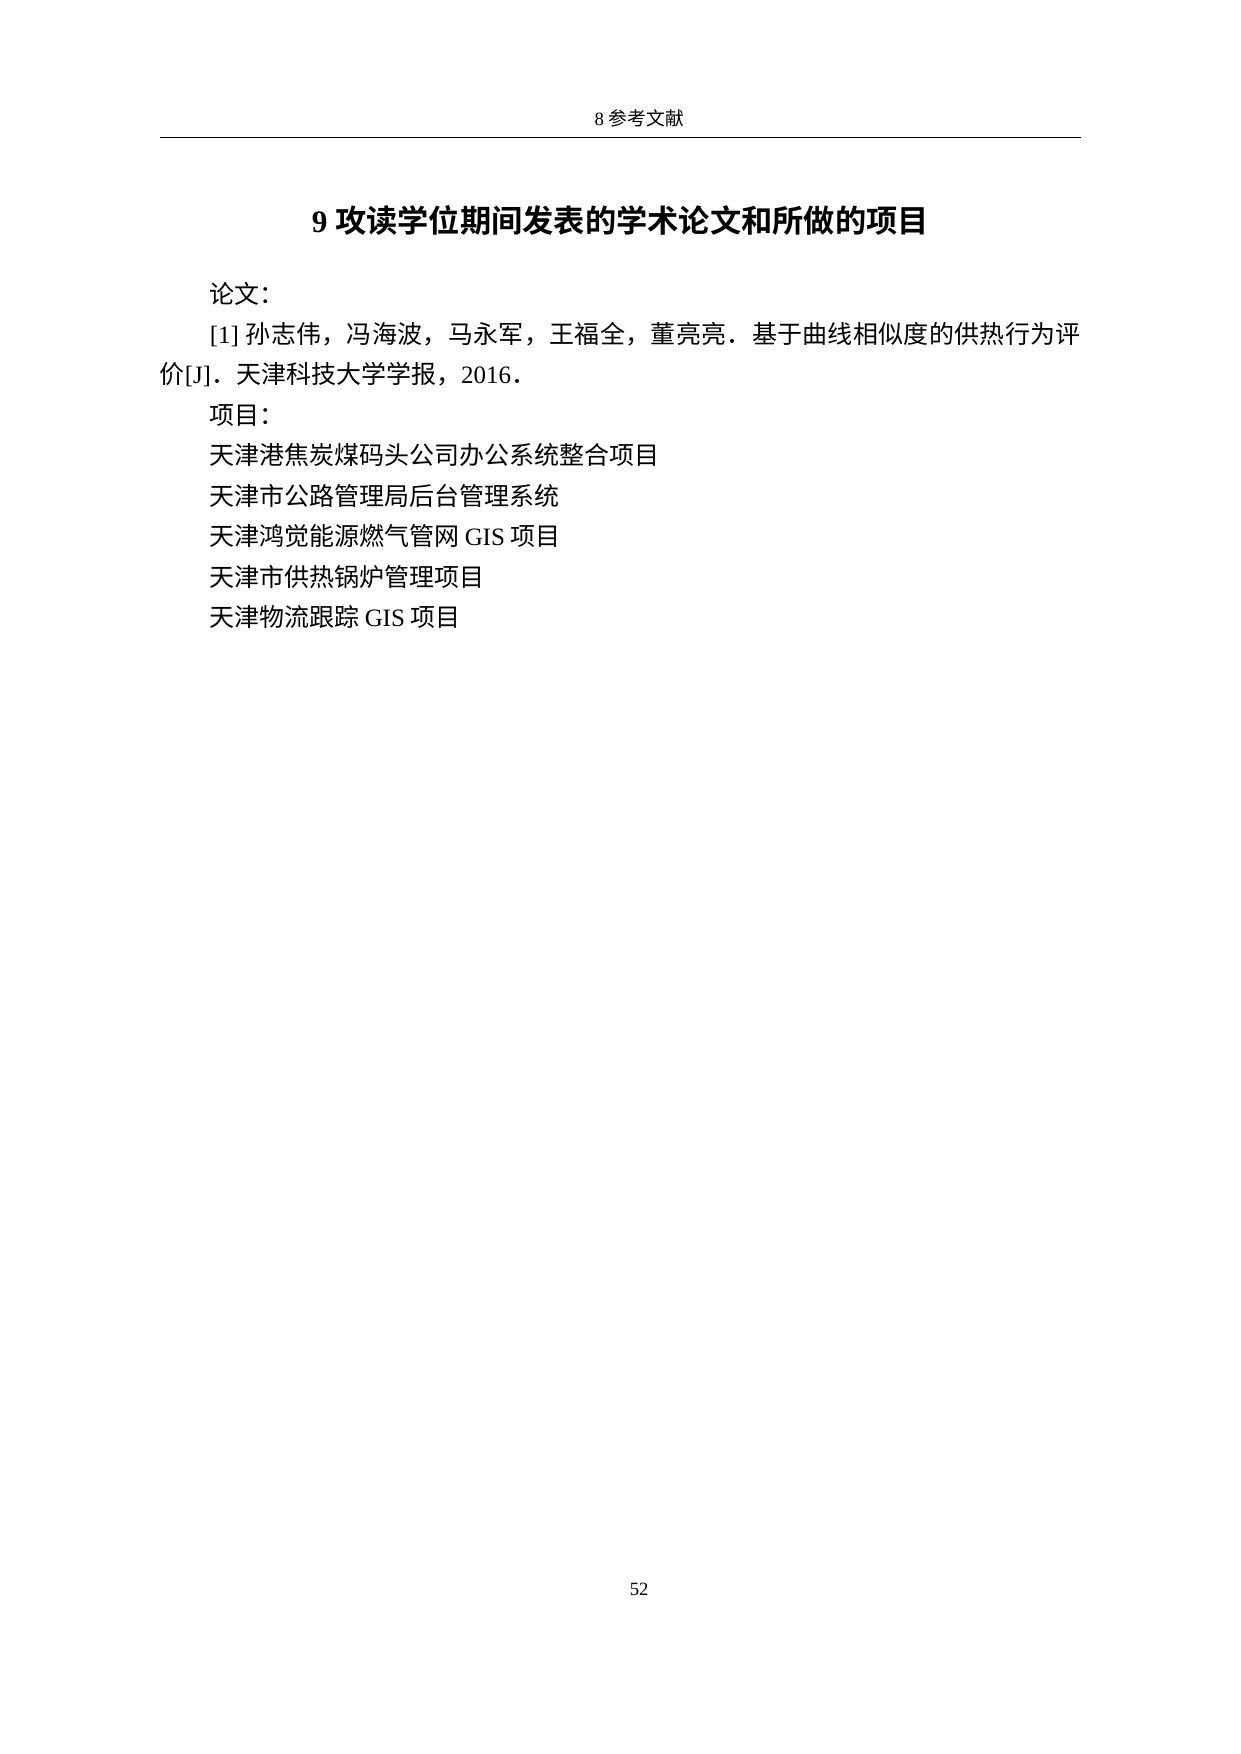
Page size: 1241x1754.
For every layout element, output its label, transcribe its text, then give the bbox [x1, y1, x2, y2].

subtitle 9 攻读学位期间发表的学术论文和所做的项目 [159, 179, 1081, 259]
text 天津物流跟踪GIS项目 [159, 595, 1081, 636]
text 论文： [159, 272, 1081, 312]
text 项目： [159, 393, 1081, 434]
text 天津市公路管理局后台管理系统 [159, 474, 1081, 514]
text 天津鸿觉能源燃气管网GIS项目 [159, 514, 1081, 555]
text [1] 孙志伟，冯海波，马永军，王福全，董亮亮．基于曲线相似度的供热行为评价[J]．天津科技大学学报，2016． [159, 312, 1081, 393]
text 天津市供热锅炉管理项目 [159, 555, 1081, 595]
text 天津港焦炭煤码头公司办公系统整合项目 [159, 434, 1081, 474]
